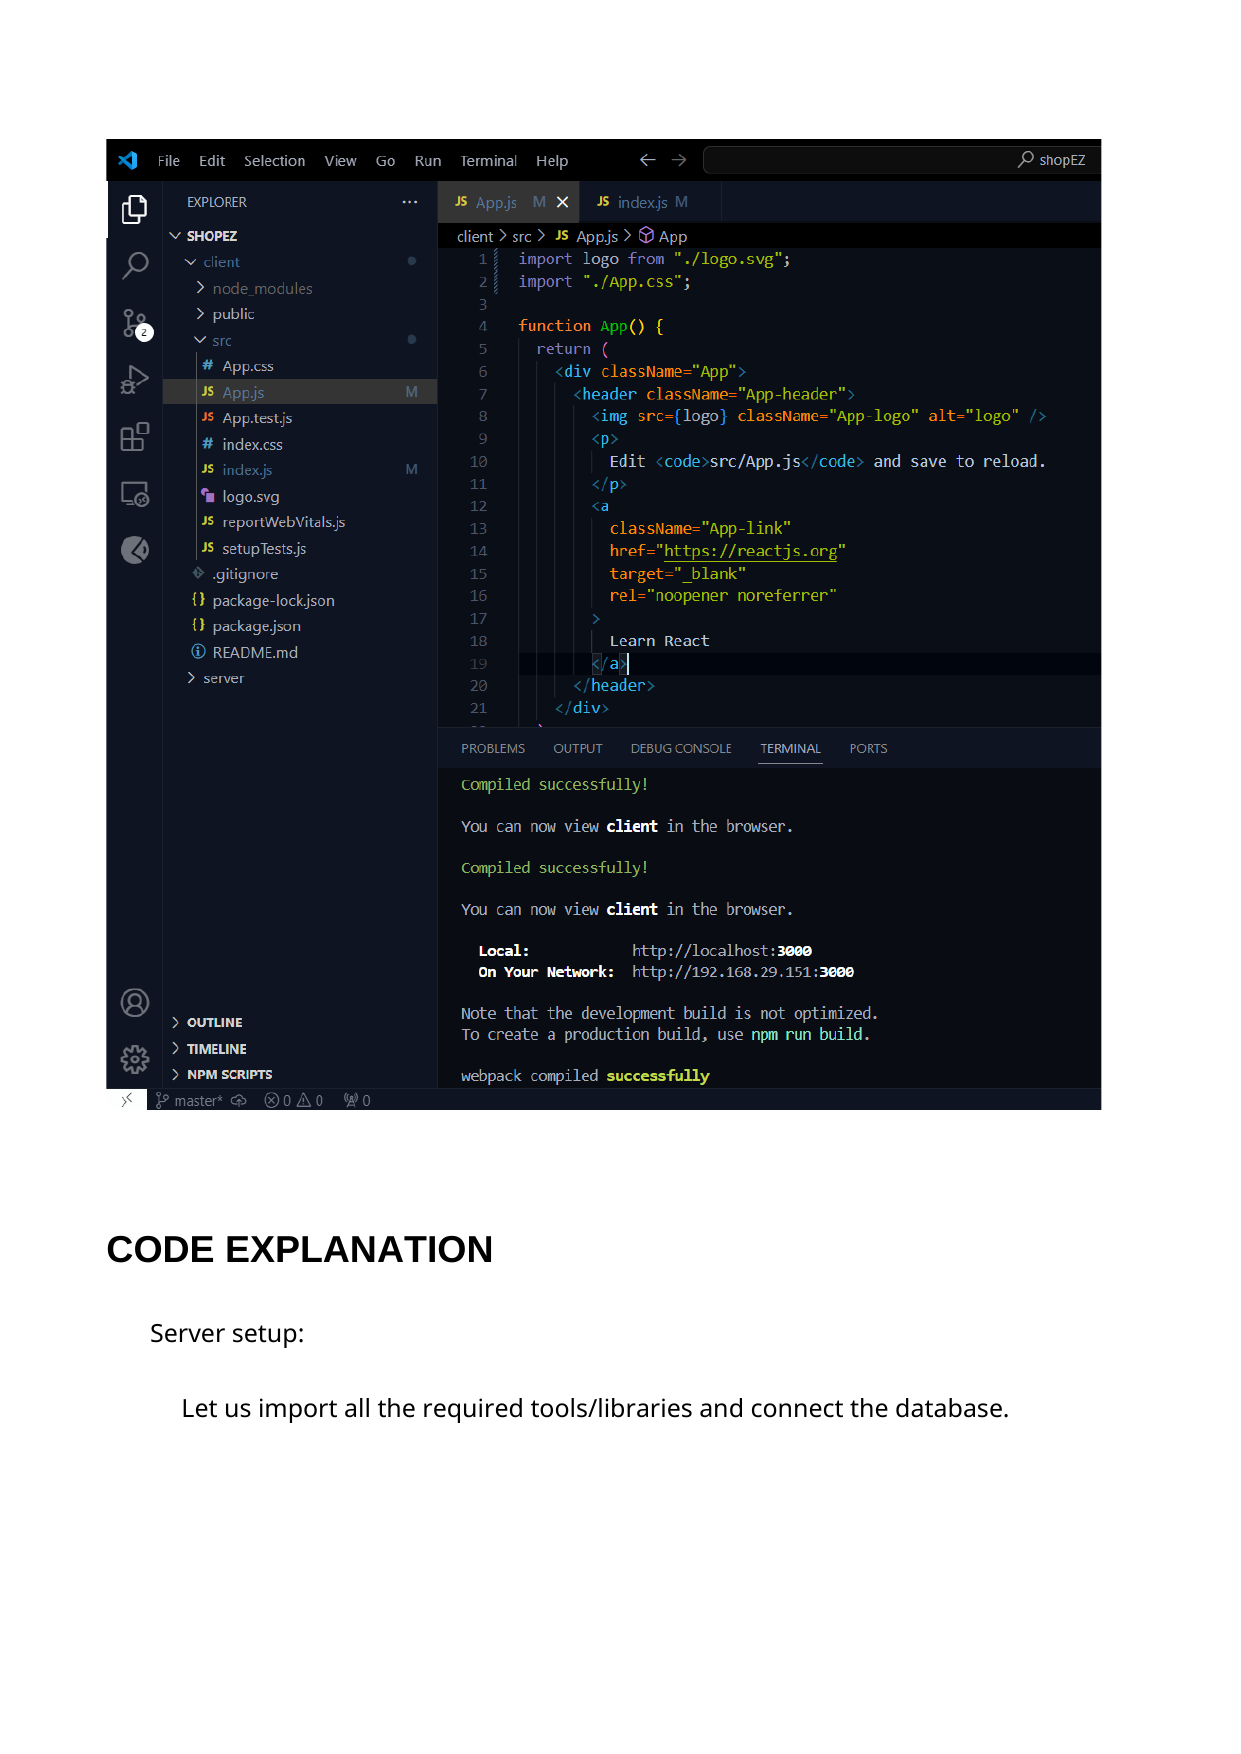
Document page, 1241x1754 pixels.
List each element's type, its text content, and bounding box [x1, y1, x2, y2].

text Let us import all the required tools/libraries and connect the database. [150, 1391, 1130, 1424]
subtitle CODE EXPLANATION [106, 1227, 1130, 1270]
picture [106, 139, 1102, 1110]
text Server setup: [150, 1316, 1130, 1349]
